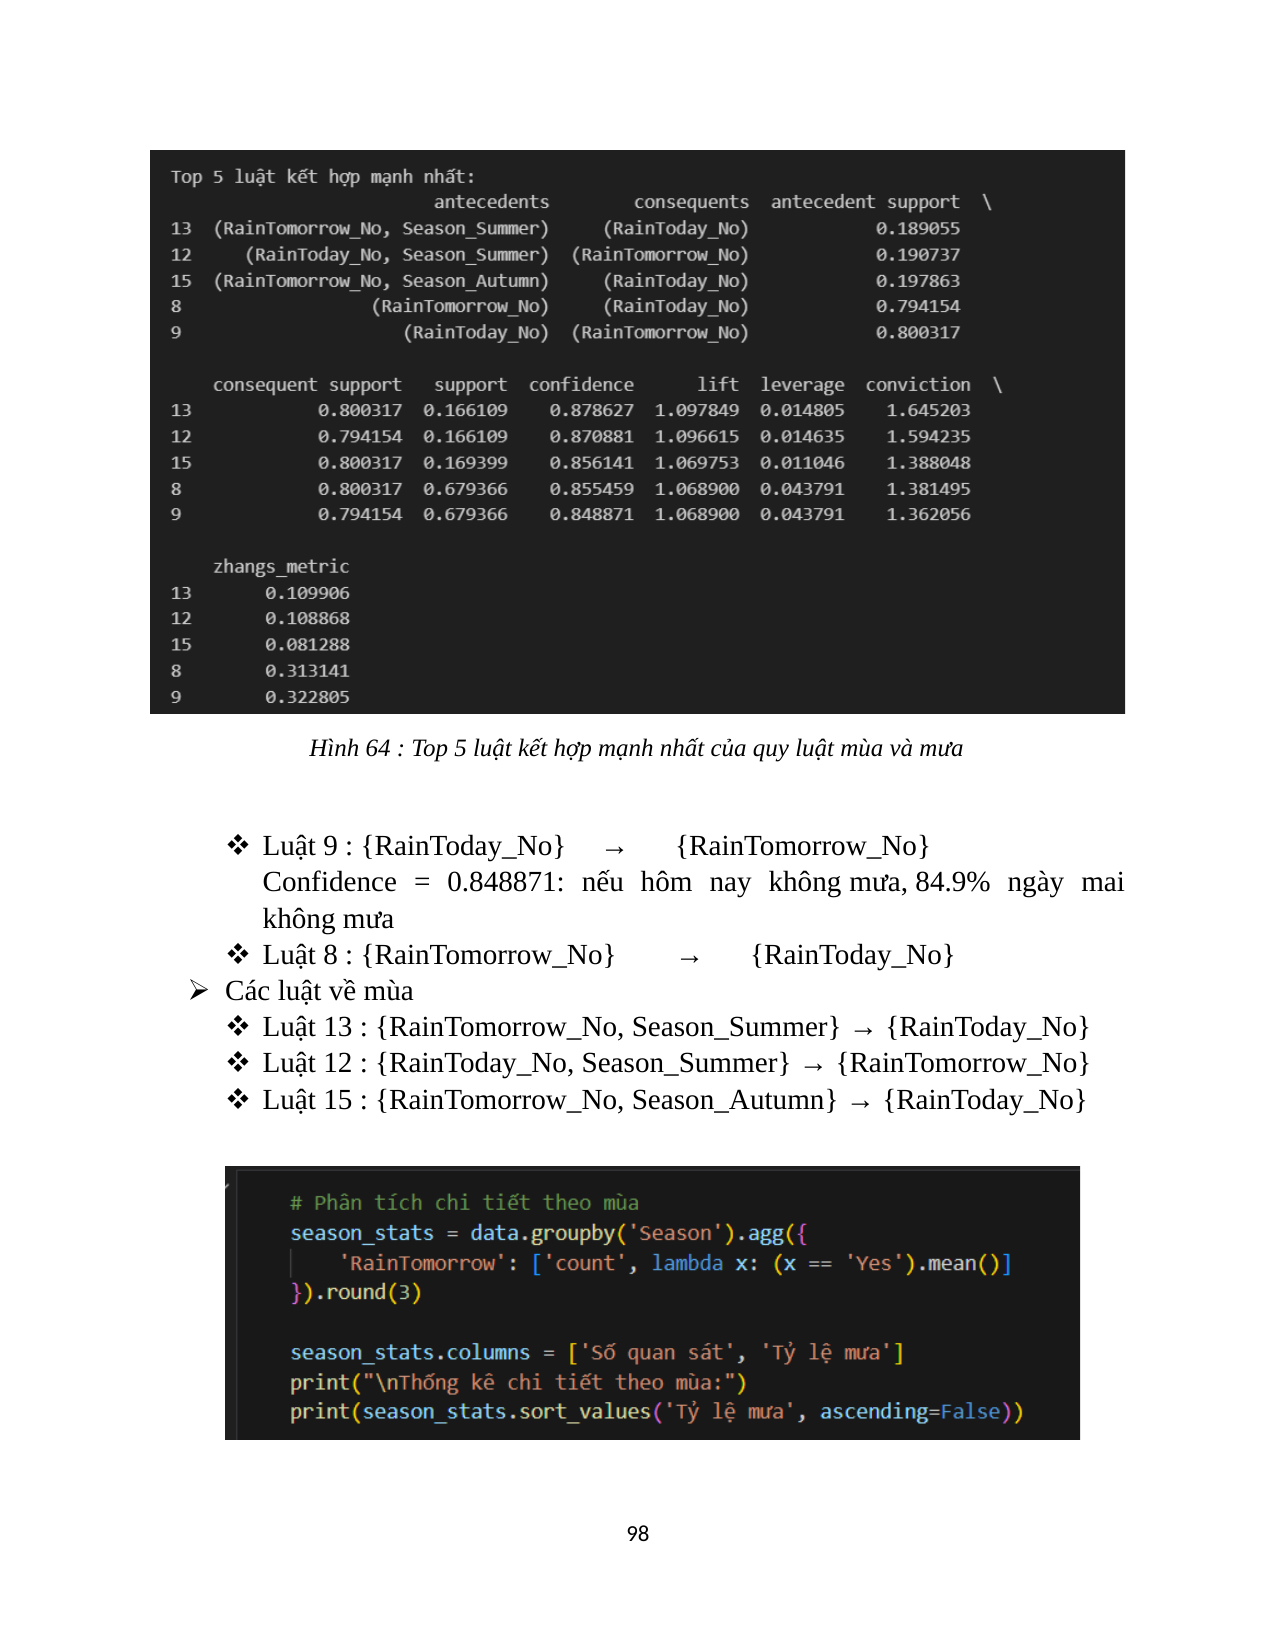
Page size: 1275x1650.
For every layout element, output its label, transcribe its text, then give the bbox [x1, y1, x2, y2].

list Luật 9 : {RainToday_No} → {RainTomorrow_No} [225, 828, 1125, 862]
list Luật 13 : {RainTomorrow_No, Season_Summer} → {RainToday_No} [225, 1009, 1125, 1043]
list Luật 12 : {RainToday_No, Season_Summer} → {RainTomorrow_No} [225, 1046, 1125, 1079]
list Các luật về mùa [187, 973, 1125, 1007]
picture [150, 150, 1125, 714]
text Hình 64 : Top 5 luật kết hợp mạnh nhất của quy luật mùa và mưa [150, 733, 1125, 762]
list Confidence = 0.848871: nếu hôm nay không mưa, 84.9% ngày mai không mưa [262, 864, 1125, 934]
list Luật 8 : {RainTomorrow_No} → {RainToday_No} [225, 937, 1125, 971]
picture [225, 1166, 1080, 1440]
list Luật 15 : {RainTomorrow_No, Season_Autumn} → {RainToday_No} [225, 1082, 1125, 1116]
